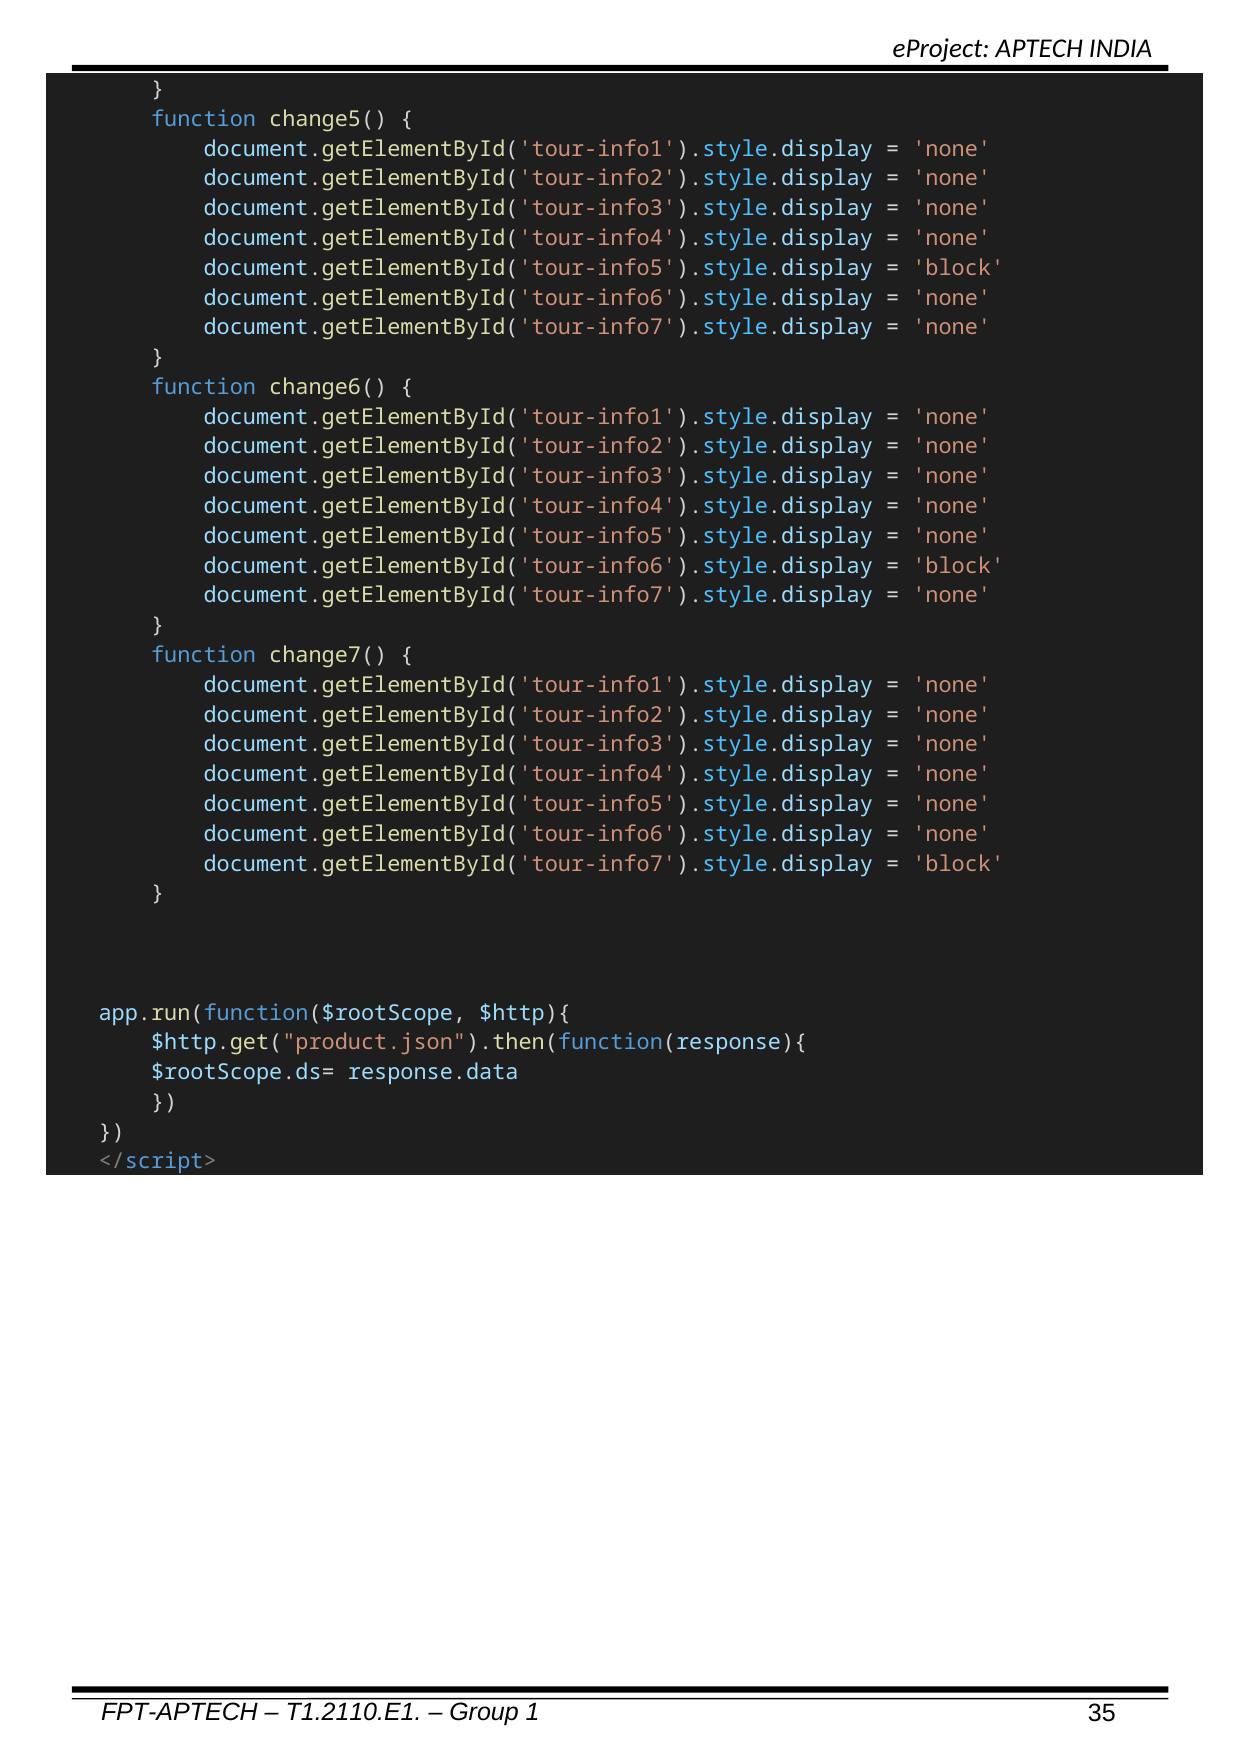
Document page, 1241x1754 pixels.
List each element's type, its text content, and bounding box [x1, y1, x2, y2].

text document.getElementById('tour-info7').style.display = 'none' [46, 579, 1203, 609]
text function change5() { [46, 103, 1203, 132]
text document.getElementById('tour-info6').style.display = 'none' [46, 281, 1203, 311]
text document.getElementById('tour-info2').style.display = 'none' [46, 162, 1203, 192]
text </script> [46, 1145, 1203, 1175]
text document.getElementById('tour-info4').style.display = 'none' [46, 758, 1203, 788]
text function change6() { [46, 371, 1203, 401]
text app.run(function($rootScope, $http){ [46, 996, 1203, 1026]
text document.getElementById('tour-info6').style.display = 'none' [46, 818, 1203, 847]
text }) [46, 1086, 1203, 1116]
text } [46, 341, 1203, 371]
text document.getElementById('tour-info1').style.display = 'none' [46, 132, 1203, 162]
text function change7() { [46, 639, 1203, 669]
text document.getElementById('tour-info2').style.display = 'none' [46, 430, 1203, 460]
text document.getElementById('tour-info4').style.display = 'none' [46, 222, 1203, 252]
text document.getElementById('tour-info7').style.display = 'block' [46, 847, 1203, 877]
text document.getElementById('tour-info5').style.display = 'none' [46, 788, 1203, 818]
text } [46, 73, 1203, 103]
text $rootScope.ds= response.data [46, 1056, 1203, 1086]
text document.getElementById('tour-info1').style.display = 'none' [46, 669, 1203, 698]
text } [46, 609, 1203, 639]
text } [46, 877, 1203, 907]
text document.getElementById('tour-info6').style.display = 'block' [46, 549, 1203, 579]
text document.getElementById('tour-info7').style.display = 'none' [46, 311, 1203, 341]
text document.getElementById('tour-info5').style.display = 'none' [46, 520, 1203, 549]
text document.getElementById('tour-info3').style.display = 'none' [46, 460, 1203, 490]
text document.getElementById('tour-info5').style.display = 'block' [46, 252, 1203, 281]
text document.getElementById('tour-info3').style.display = 'none' [46, 728, 1203, 758]
text $http.get("product.json").then(function(response){ [46, 1026, 1203, 1056]
text }) [46, 1116, 1203, 1145]
text document.getElementById('tour-info2').style.display = 'none' [46, 698, 1203, 728]
text document.getElementById('tour-info4').style.display = 'none' [46, 490, 1203, 520]
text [46, 192, 1203, 222]
text document.getElementById('tour-info1').style.display = 'none' [46, 401, 1203, 430]
